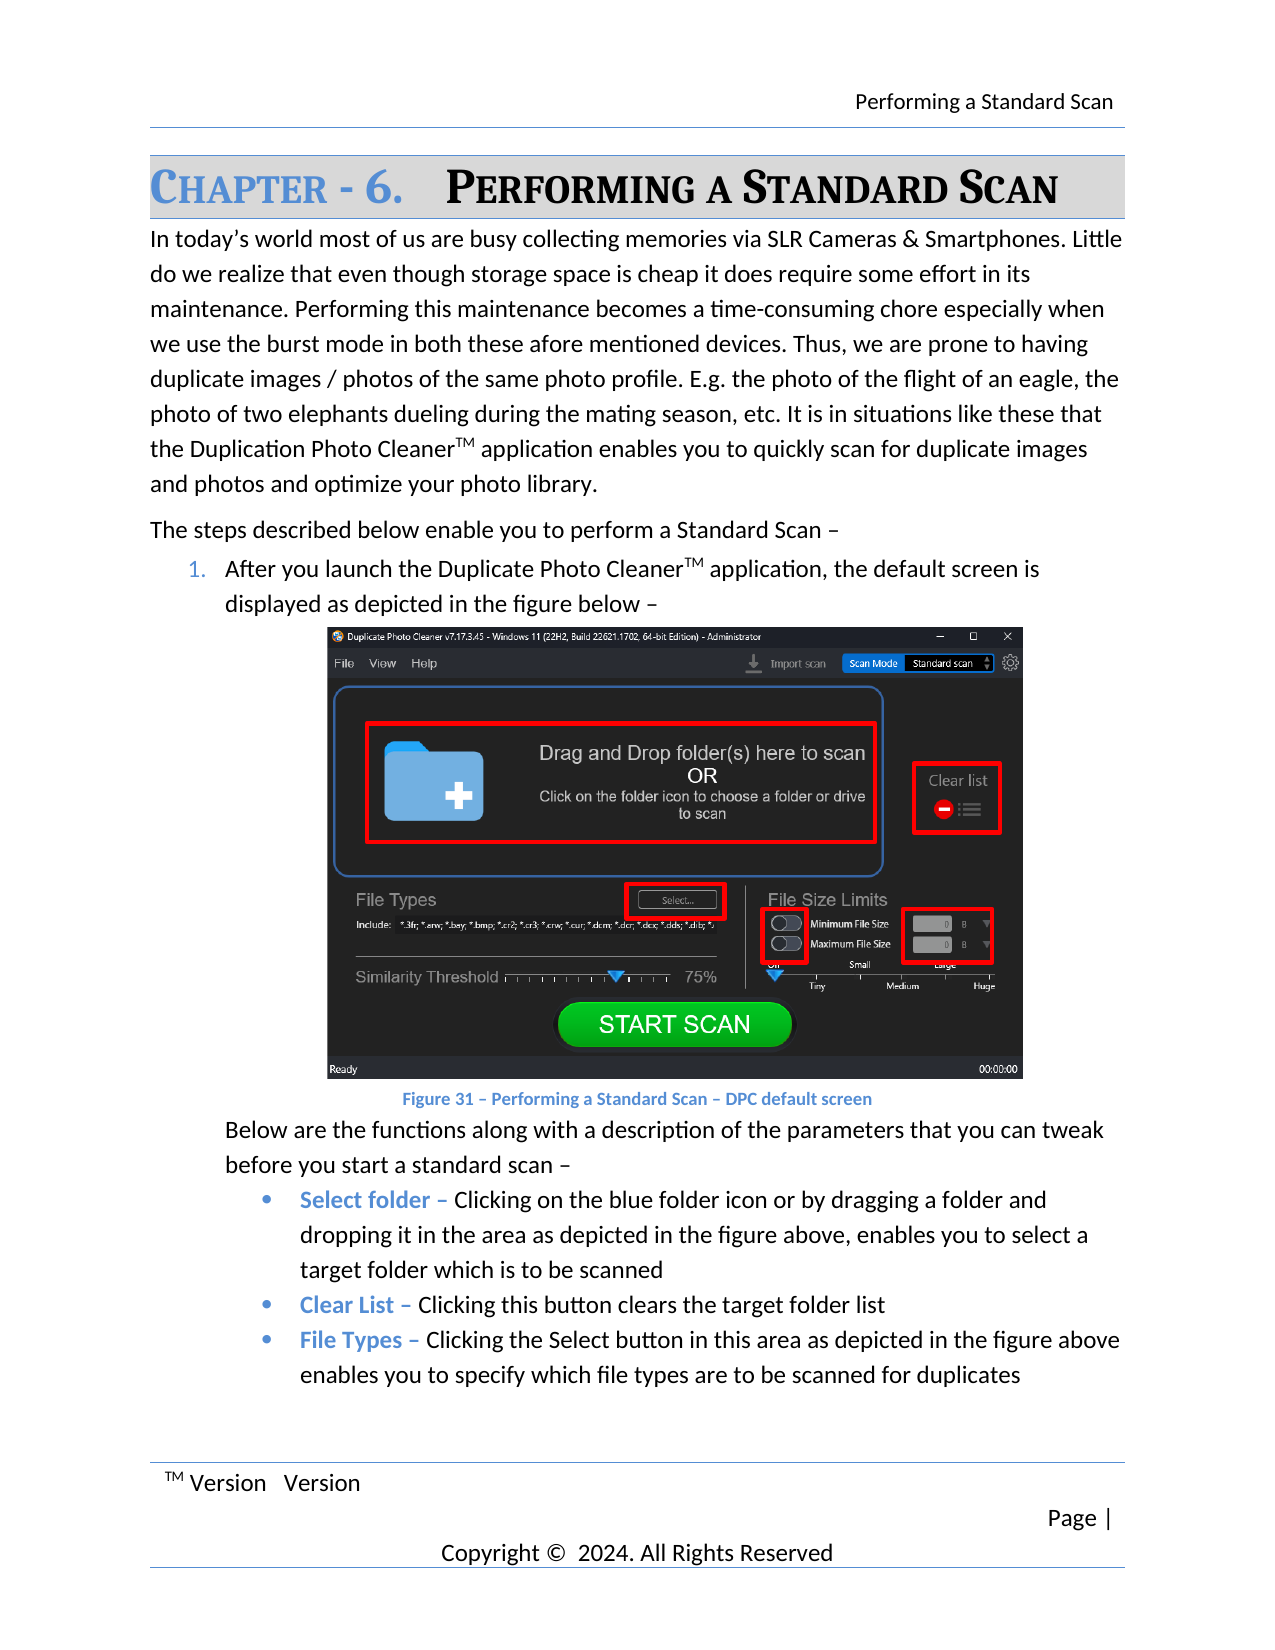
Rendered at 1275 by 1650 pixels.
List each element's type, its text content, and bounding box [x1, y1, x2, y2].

text In today’s world most of us are busy collecting memories via SLR Cameras & Smartphones. Little do we realize that even though storage space is cheap it does require some effort in its maintenance. Performing this maintenance becomes a time-consuming chore especially when we use the burst mode in both these afore mentioned devices. Thus, we are prone to having duplicate images / photos of the same photo profile. E.g. the photo of the flight of an eagle, the photo of two elephants dueling during the mating season, etc. It is in situations like these that the Duplication Photo CleanerTM application enables you to quickly scan for duplicate images and photos and optimize your photo library. [150, 223, 1125, 499]
picture [327, 627, 1023, 1079]
subtitle Performing a Standard Scan [150, 156, 1125, 218]
list After you launch the Duplicate Photo CleanerTM application, the default screen is displayed as depicted in the figure below – [187, 553, 1125, 619]
text Figure 31 – Performing a Standard Scan – DPC default screen [150, 1087, 1125, 1110]
list Select folder – Clicking on the blue folder icon or by dragging a folder and dropping it in the area as depicted in the figure above, enables you to select a target folder which is to be scanned [262, 1184, 1125, 1284]
list File Types – Clicking the Select button in this area as depicted in the figure above enables you to specify which file types are to be scanned for duplicates [262, 1324, 1125, 1389]
text The steps described below enable you to perform a Standard Scan – [150, 514, 1125, 545]
list Clear List – Clicking this button clears the target folder list [262, 1289, 1125, 1319]
list Below are the functions along with a description of the parameters that you can tweak before you start a standard scan – [225, 1114, 1125, 1179]
